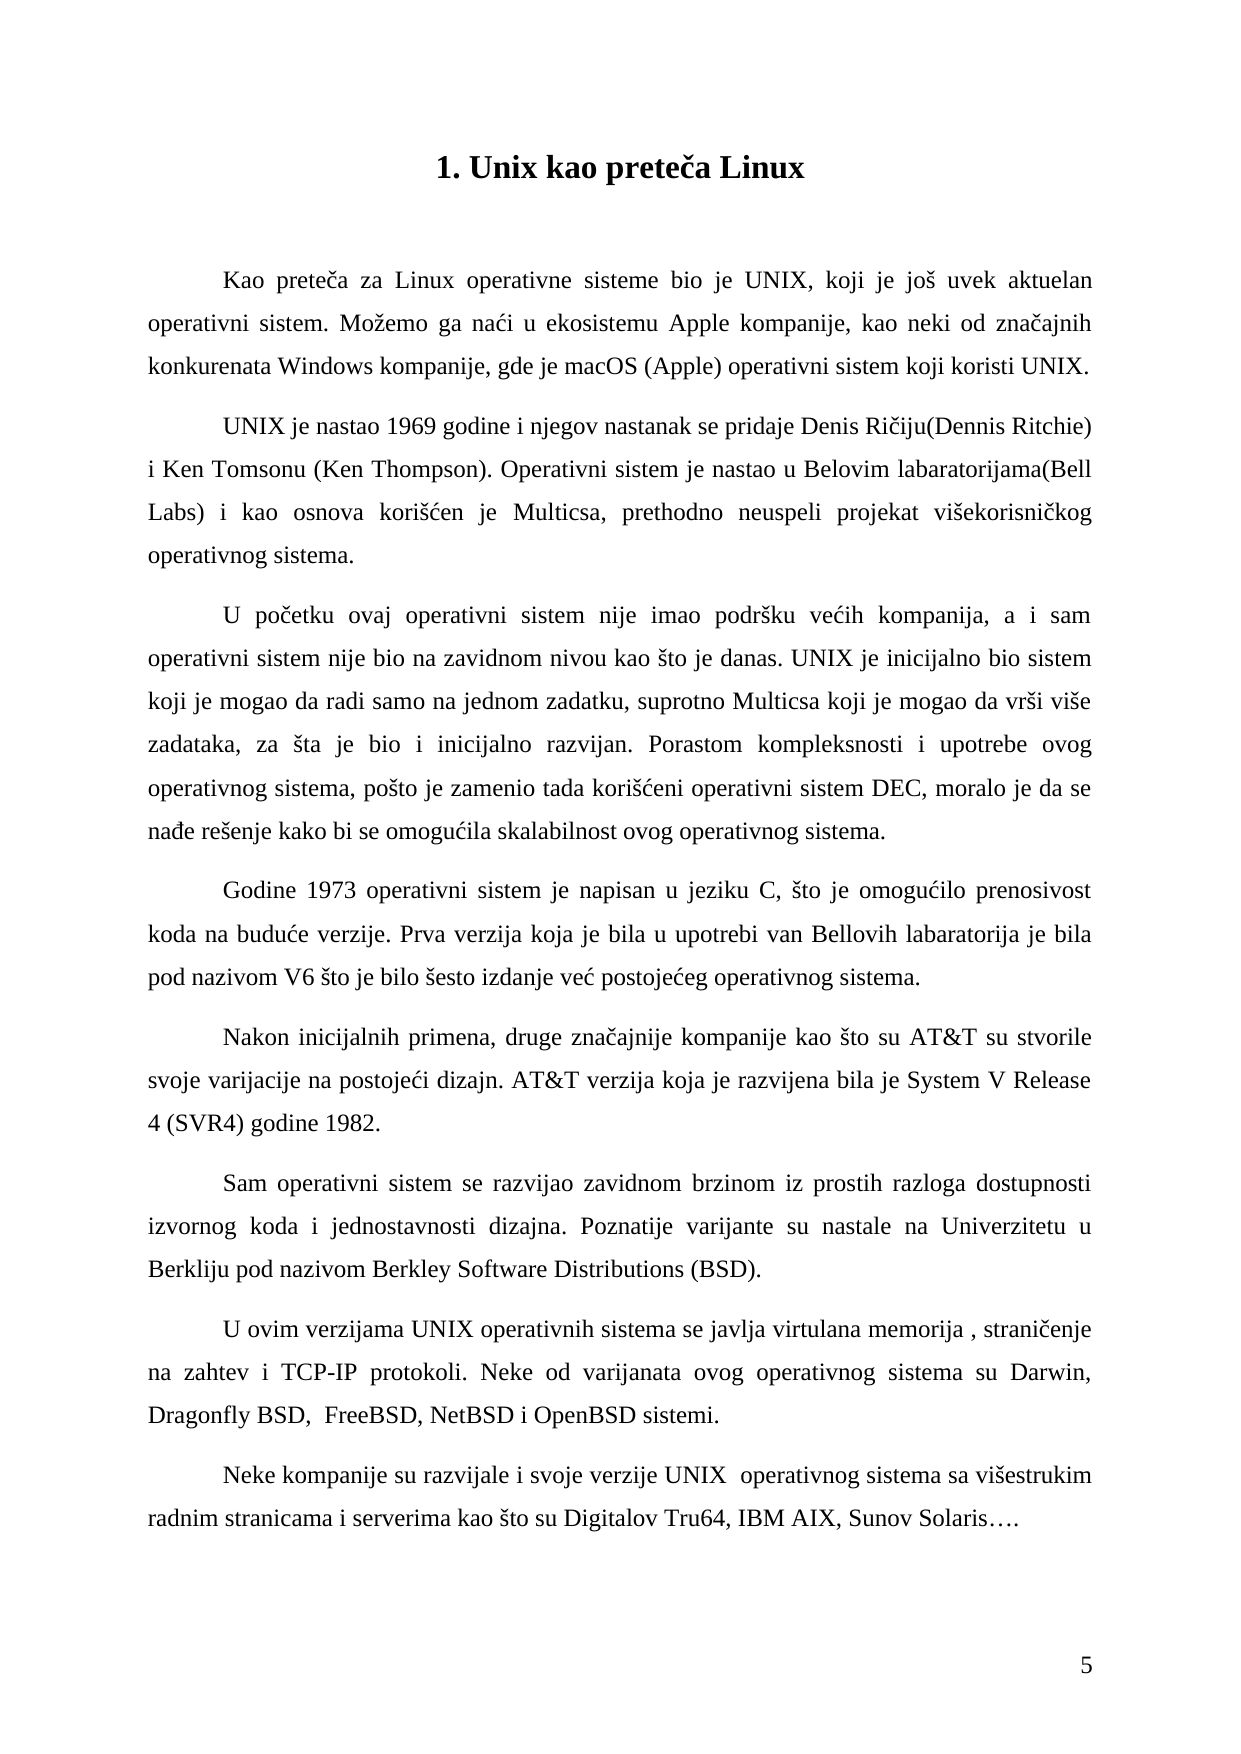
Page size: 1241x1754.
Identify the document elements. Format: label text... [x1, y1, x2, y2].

text Nakon inicijalnih primena, druge značajnije kompanije kao što su AT&T su stvorile svoje varijacije na postojeći dizajn. AT&T verzija koja je razvijena bila je System V Release 4 (SVR4) godine 1982. [148, 1022, 1093, 1137]
text Godine 1973 operativni sistem je napisan u jeziku C, što je omogućilo prenosivost koda na buduće verzije. Prva verzija koja je bila u upotrebi van Bellovih labaratorija je bila pod nazivom V6 što je bilo šesto izdanje već postojećeg operativnog sistema. [148, 876, 1093, 991]
text Kao preteča za Linux operativne sisteme bio je UNIX, koji je još uvek aktuelan operativni sistem. Možemo ga naći u ekosistemu Apple kompanije, kao neki od značajnih konkurenata Windows kompanije, gde je macOS (Apple) operativni sistem koji koristi UNIX. [148, 265, 1093, 380]
text Neke kompanije su razvijale i svoje verzije UNIX operativnog sistema sa višestrukim radnim stranicama i serverima kao što su Digitalov Tru64, IBM AIX, Sunov Solaris…. [148, 1460, 1093, 1532]
text UNIX je nastao 1969 godine i njegov nastanak se pridaje Denis Ričiju(Dennis Ritchie) i Ken Tomsonu (Ken Thompson). Operativni sistem je nastao u Belovim labaratorijama(Bell Labs) i kao osnova korišćen je Multicsa, prethodno neuspeli projekat višekorisničkog operativnog sistema. [148, 411, 1093, 569]
text U početku ovaj operativni sistem nije imao podršku većih kompanija, a i sam operativni sistem nije bio na zavidnom nivou kao što je danas. UNIX je inicijalno bio sistem koji je mogao da radi samo na jednom zadatku, suprotno Multicsa koji je mogao da vrši više zadataka, za šta je bio i inicijalno razvijan. Porastom kompleksnosti i upotrebe ovog operativnog sistema, pošto je zamenio tada korišćeni operativni sistem DEC, moralo je da se nađe rešenje kako bi se omogućila skalabilnost ovog operativnog sistema. [148, 600, 1093, 844]
text U ovim verzijama UNIX operativnih sistema se javlja virtulana memorija , straničenje na zahtev i TCP-IP protokoli. Neke od varijanata ovog operativnog sistema su Darwin, Dragonfly BSD, FreeBSD, NetBSD i OpenBSD sistemi. [148, 1314, 1093, 1429]
subtitle 1. Unix kao preteča Linux [148, 148, 1093, 186]
text Sam operativni sistem se razvijao zavidnom brzinom iz prostih razloga dostupnosti izvornog koda i jednostavnosti dizajna. Poznatije varijante su nastale na Univerzitetu u Berkliju pod nazivom Berkley Software Distributions (BSD). [148, 1168, 1093, 1283]
